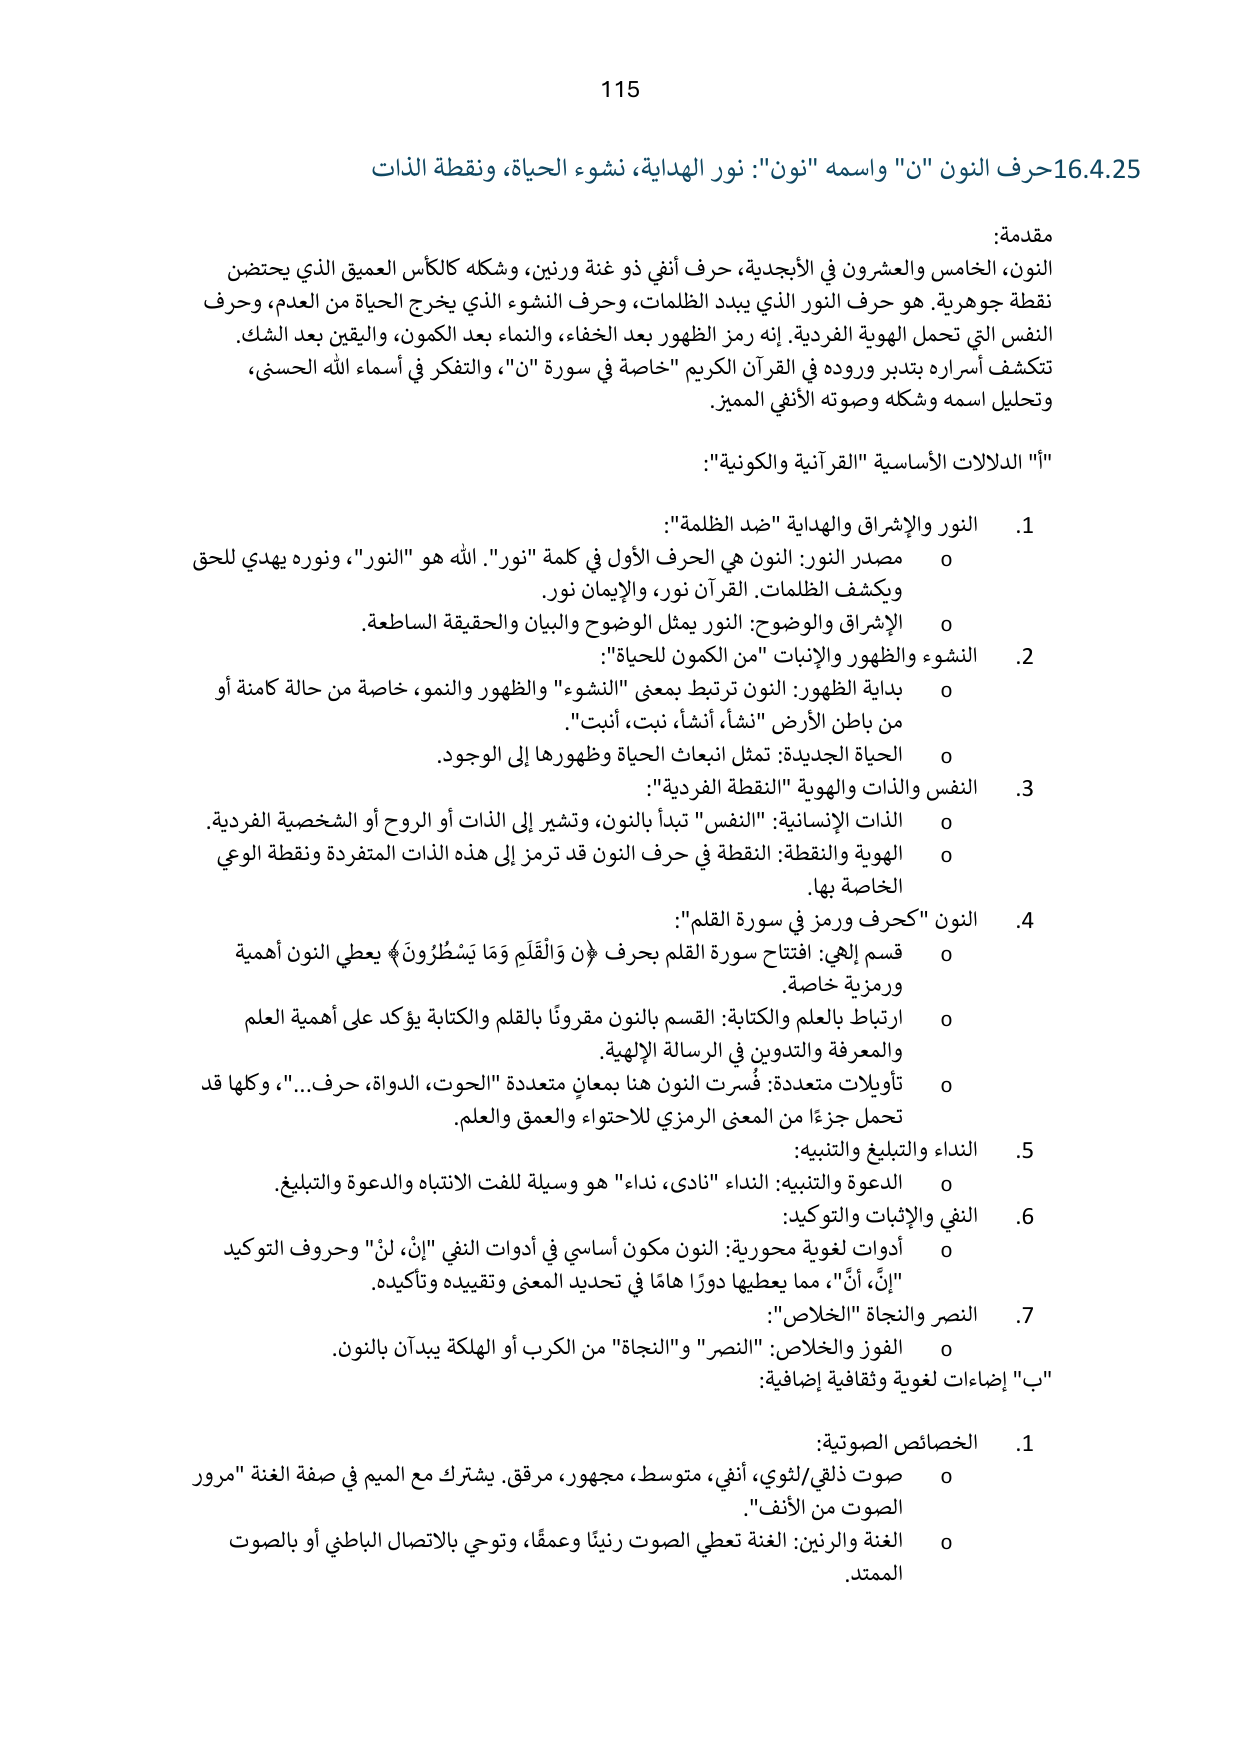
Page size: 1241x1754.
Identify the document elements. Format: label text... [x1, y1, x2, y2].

list النشوء والظهور والإنبات "من الكمون للحياة": [187, 641, 1015, 671]
list النفس والذات والهوية "النقطة الفردية": [187, 772, 1015, 803]
list تأويلات متعددة: فُسرت النون هنا بمعانٍ متعددة "الحوت، الدواة، حرف..."، وكلها قد تحمل جزءًا من المعنى الرمزي للاحتواء والعمق والعلم. [187, 1068, 940, 1132]
text "ب" إضاءات لغوية وثقافية إضافية: [187, 1365, 1053, 1395]
list النور والإشراق والهداية "ضد الظلمة": [187, 509, 1015, 539]
text "أ" الدلالات الأساسية "القرآنية والكونية": [187, 447, 1053, 477]
subtitle حرف النون "ن" واسمه "نون": نور الهداية، نشوء الحياة، ونقطة الذات [187, 150, 1053, 186]
list النصر والنجاة "الخلاص": [187, 1299, 1015, 1329]
text مقدمة: النون، الخامس والعشرون في الأبجدية، حرف أنفي ذو غنة ورنين، وشكله كالكأس العميق الذي يحتضن نقطة جوهرية. هو حرف النور الذي يبدد الظلمات، وحرف النشوء الذي يخرج الحياة من العدم، وحرف النفس التي تحمل الهوية الفردية. إنه رمز الظهور بعد الخفاء، والنماء بعد الكمون، واليقين بعد الشك. تتكشف أسراره بتدبر وروده في القرآن الكريم "خاصة في سورة "ن"، والتفكر في أسماء الله الحسنى، وتحليل اسمه وشكله وصوته الأنفي المميز. [187, 220, 1053, 415]
list الغنة والرنين: الغنة تعطي الصوت رنينًا وعمقًا، وتوحي بالاتصال الباطني أو بالصوت الممتد. [187, 1526, 940, 1589]
list الدعوة والتنبيه: النداء "نادى، نداء" هو وسيلة للفت الانتباه والدعوة والتبليغ. [187, 1167, 940, 1198]
list صوت ذلقي/لثوي، أنفي، متوسط، مجهور، مرقق. يشترك مع الميم في صفة الغنة "مرور الصوت من الأنف". [187, 1460, 940, 1523]
list بداية الظهور: النون ترتبط بمعنى "النشوء" والظهور والنمو، خاصة من حالة كامنة أو من باطن الأرض "نشأ، أنشأ، نبت، أنبت". [187, 673, 940, 737]
list الهوية والنقطة: النقطة في حرف النون قد ترمز إلى هذه الذات المتفردة ونقطة الوعي الخاصة بها. [187, 838, 940, 901]
list أدوات لغوية محورية: النون مكون أساسي في أدوات النفي "إنْ، لنْ" وحروف التوكيد "إنَّ، أنَّ"، مما يعطيها دورًا هامًا في تحديد المعنى وتقييده وتأكيده. [187, 1233, 940, 1296]
list الذات الإنسانية: "النفس" تبدأ بالنون، وتشير إلى الذات أو الروح أو الشخصية الفردية. [187, 805, 940, 836]
list قسم إلهي: افتتاح سورة القلم بحرف ﴿ن وَالْقَلَمِ وَمَا يَسْطُرُونَ﴾ يعطي النون أهمية ورمزية خاصة. [187, 937, 940, 1000]
list الفوز والخلاص: "النصر" و"النجاة" من الكرب أو الهلكة يبدآن بالنون. [187, 1332, 940, 1362]
list النون "كحرف ورمز في سورة القلم": [187, 904, 1015, 934]
list مصدر النور: النون هي الحرف الأول في كلمة "نور". الله هو "النور"، ونوره يهدي للحق ويكشف الظلمات. القرآن نور، والإيمان نور. [187, 542, 940, 605]
list ارتباط بالعلم والكتابة: القسم بالنون مقرونًا بالقلم والكتابة يؤكد على أهمية العلم والمعرفة والتدوين في الرسالة الإلهية. [187, 1003, 940, 1066]
list الإشراق والوضوح: النور يمثل الوضوح والبيان والحقيقة الساطعة. [187, 608, 940, 638]
list الخصائص الصوتية: [187, 1427, 1015, 1457]
list النداء والتبليغ والتنبيه: [187, 1134, 1015, 1165]
list الحياة الجديدة: تمثل انبعاث الحياة وظهورها إلى الوجود. [187, 739, 940, 770]
list النفي والإثبات والتوكيد: [187, 1200, 1015, 1231]
